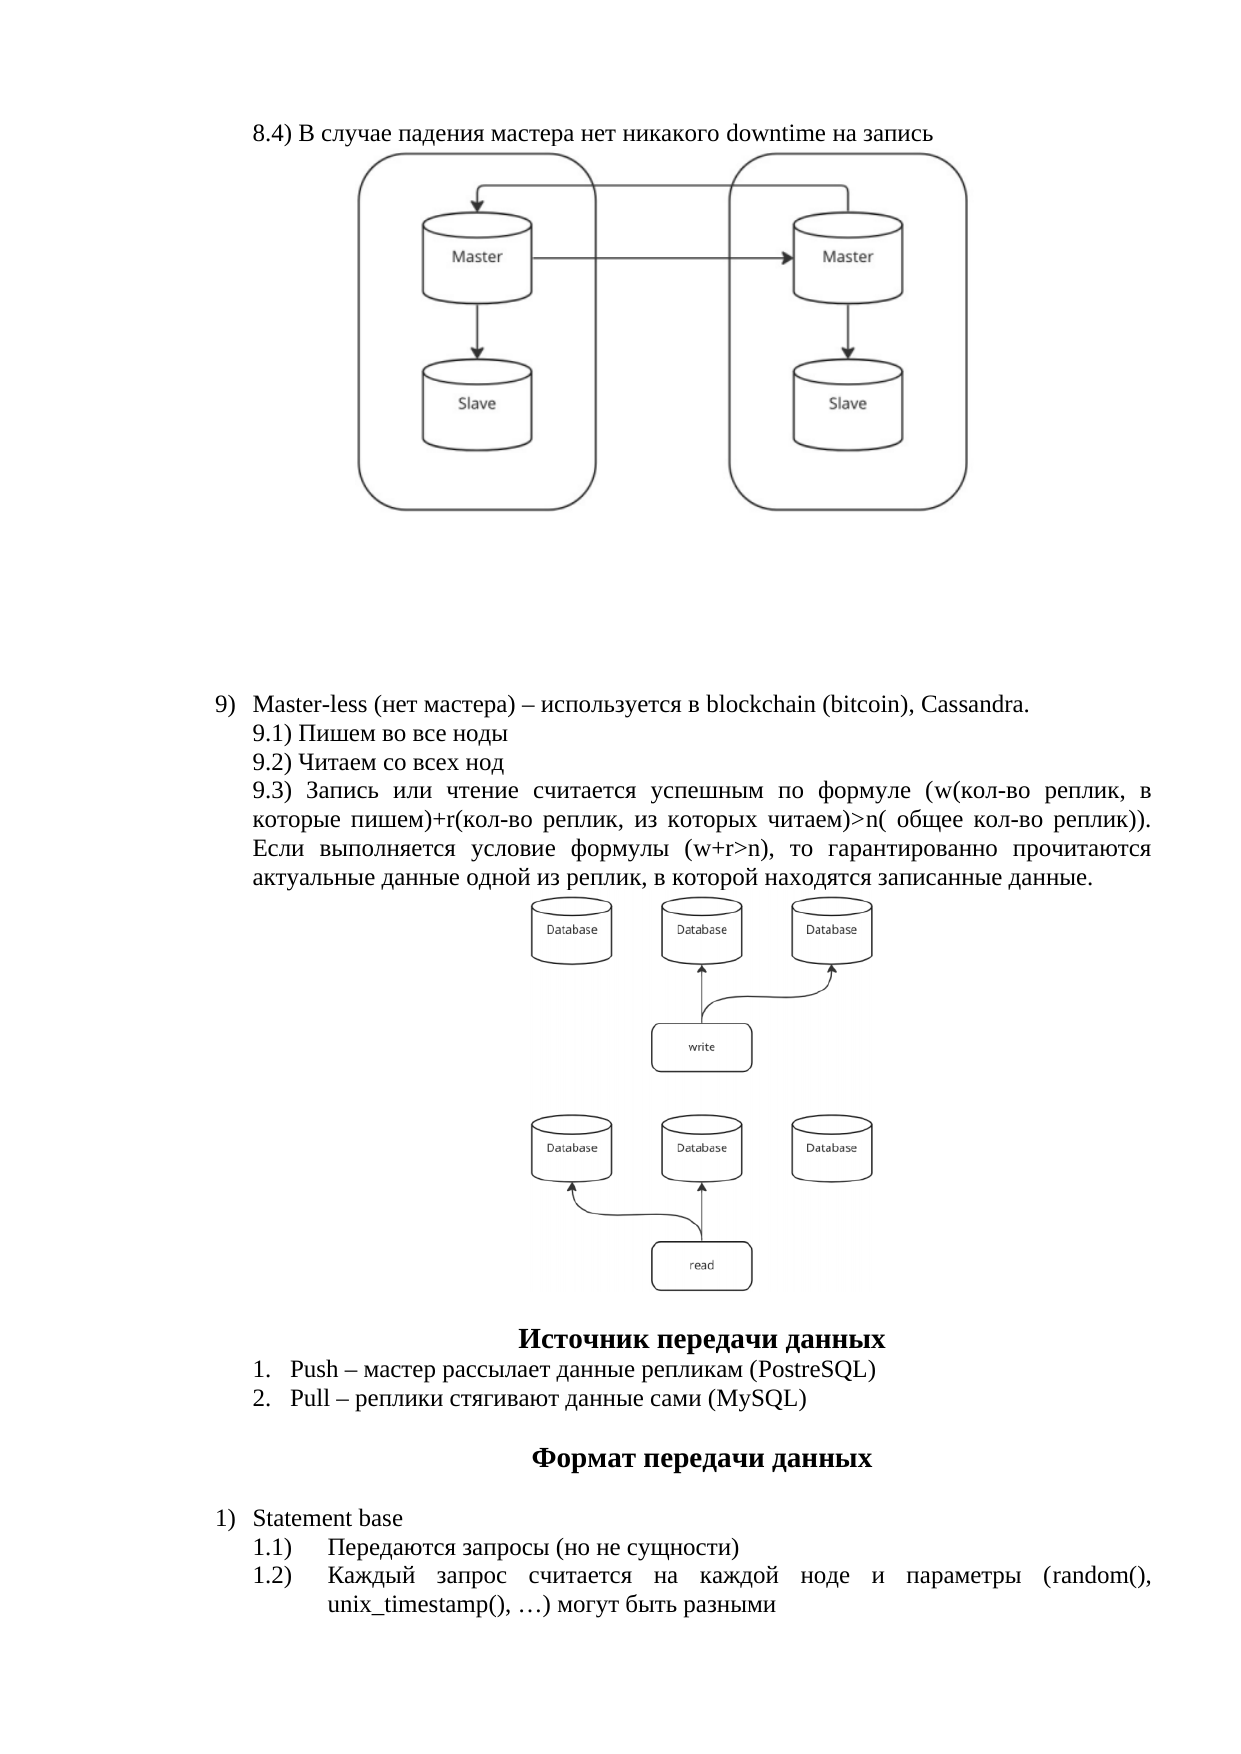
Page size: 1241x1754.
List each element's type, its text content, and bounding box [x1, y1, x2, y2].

list Источник передачи данных [252, 1321, 1152, 1354]
list Передаются запросы (но не сущности) [252, 1532, 1152, 1560]
list Формат передачи данных [252, 1441, 1152, 1474]
list Push – мастер рассылает данные репликам (PostreSQL) [252, 1354, 1152, 1383]
list Каждый запрос считается на каждой ноде и параметры (random(), unix_timestamp(), …) могут быть разными [252, 1560, 1152, 1618]
list 9.1) Пишем во все ноды [252, 718, 1152, 747]
list 9.3) Запись или чтение считается успешным по формуле (w(кол-во реплик, в которые пишем)+r(кол-во реплик, из которых читаем)>n( общее кол-во реплик)). Если выполняется условие формулы (w+r>n), то гарантированно прочитаются актуальные данные одной из реплик, в которой находятся записанные данные. [252, 775, 1152, 890]
list 8.4) В случае падения мастера нет никакого downtime на запись [252, 118, 1152, 147]
list Pull – реплики стягивают данные сами (MySQL) [252, 1383, 1152, 1412]
list Statement base [215, 1503, 1152, 1532]
picture [355, 146, 974, 517]
picture [529, 890, 875, 1292]
list Master-less (нет мастера) – используется в blockchain (bitcoin), Cassandra. [215, 689, 1152, 718]
list 9.2) Читаем со всех нод [252, 747, 1152, 775]
